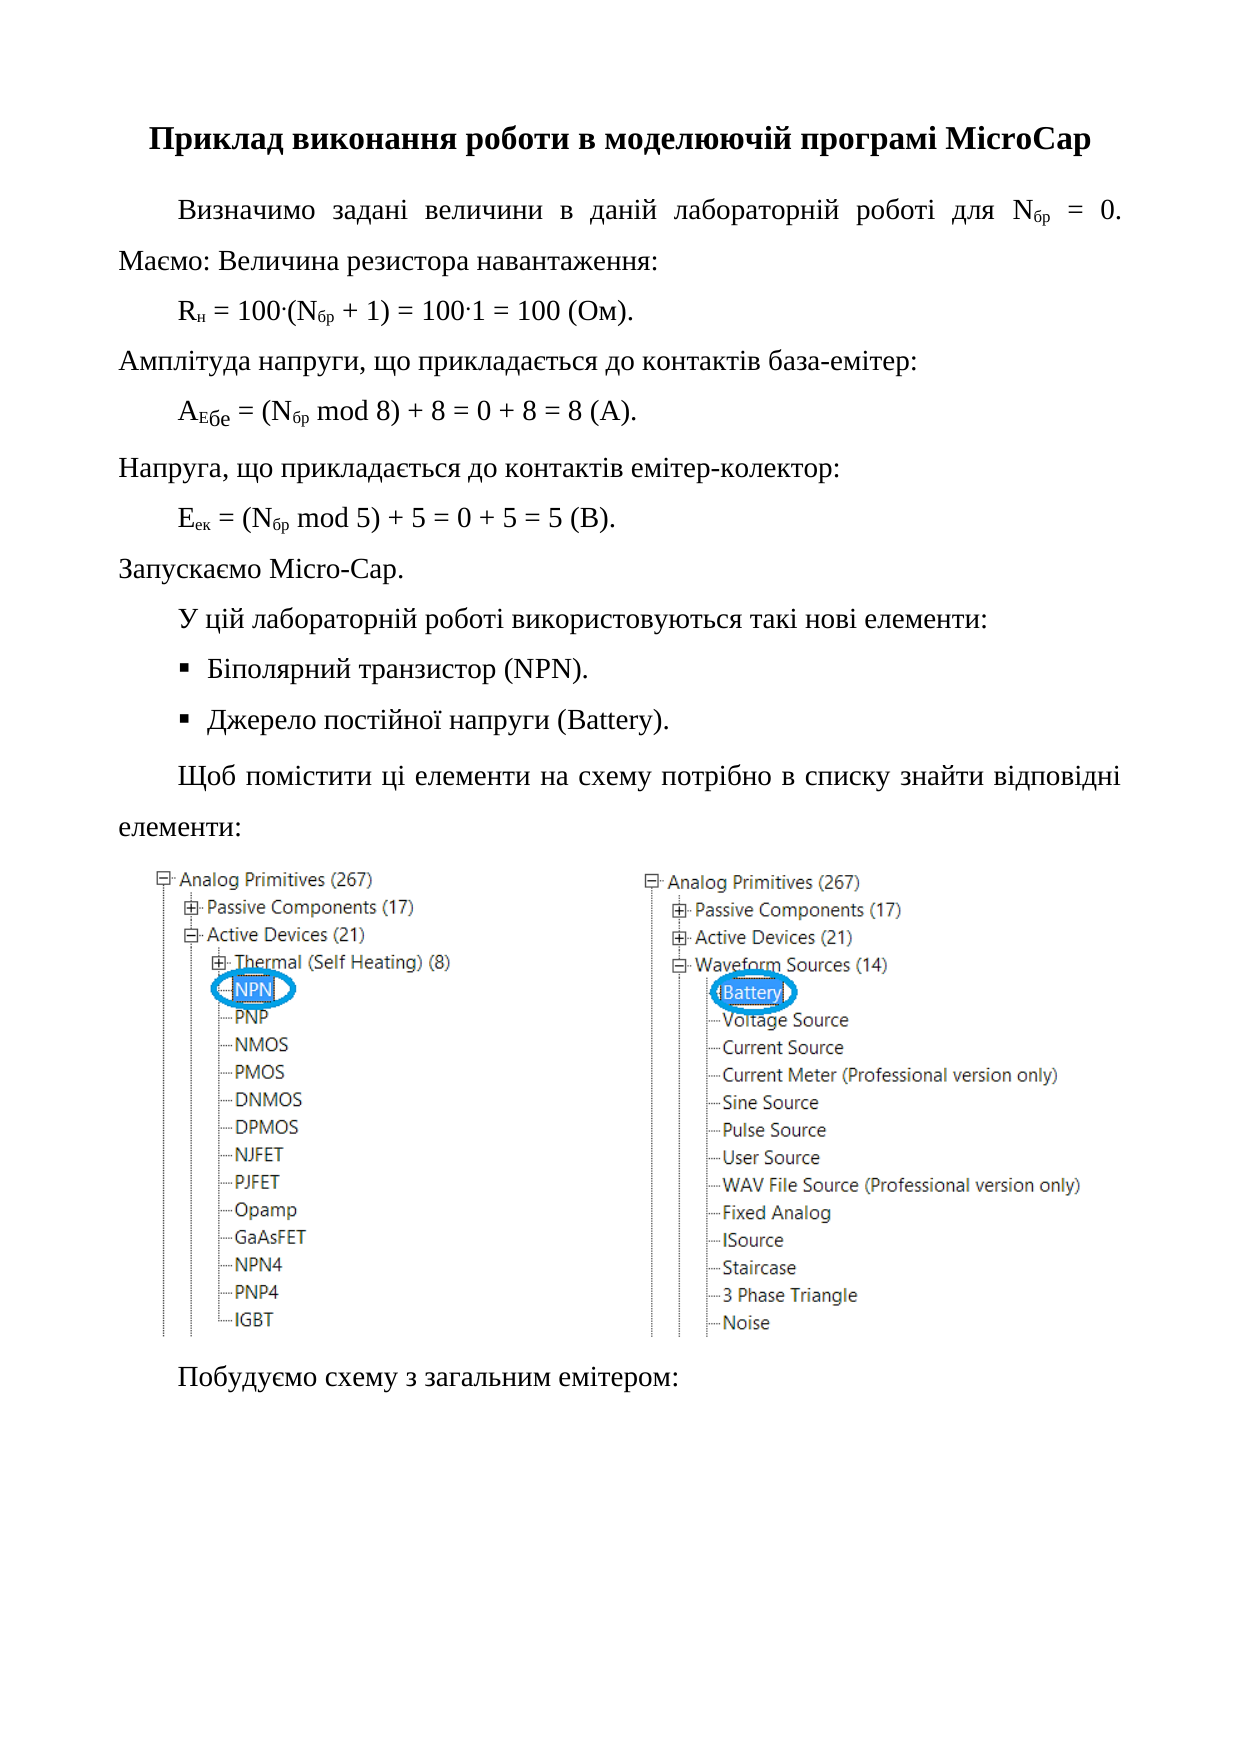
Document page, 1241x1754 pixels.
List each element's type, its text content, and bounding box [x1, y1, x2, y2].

text Напруга, що прикладається до контактів емітер-колектор: [118, 450, 1122, 484]
picture [640, 869, 1087, 1337]
picture [153, 865, 457, 1337]
text Щоб помістити ці елементи на схему потрібно в списку знайти відповідні елементи: [118, 758, 1122, 842]
list Джерело постійної напруги (Battery). [177, 702, 1122, 736]
text Rн = 100(Nбр + 1) = 1001 = 100 (Ом). [118, 293, 1122, 326]
text У цій лабораторній роботі використовуються такі нові елементи: [118, 601, 1122, 635]
text Eек = (Nбр mod 5) + 5 = 0 + 5 = 5 (В). [118, 501, 1122, 534]
text Побудуємо схему з загальним емітером: [118, 1359, 1122, 1393]
text АЕбе = (Nбр mod 8) + 8 = 0 + 8 = 8 (А). [118, 393, 1122, 431]
text Амплітуда напруги, що прикладається до контактів база-емітер: [118, 343, 1122, 377]
text Приклад виконання роботи в моделюючій програмі MicroCap [118, 118, 1122, 156]
text Запускаємо Micro-Cap. [118, 551, 1122, 584]
text Визначимо задані величини в даній лабораторній роботі для Nбр = 0. Маємо: Величина резистора навантаження: [118, 192, 1122, 276]
list Біполярний транзистор (NPN). [177, 651, 1122, 685]
